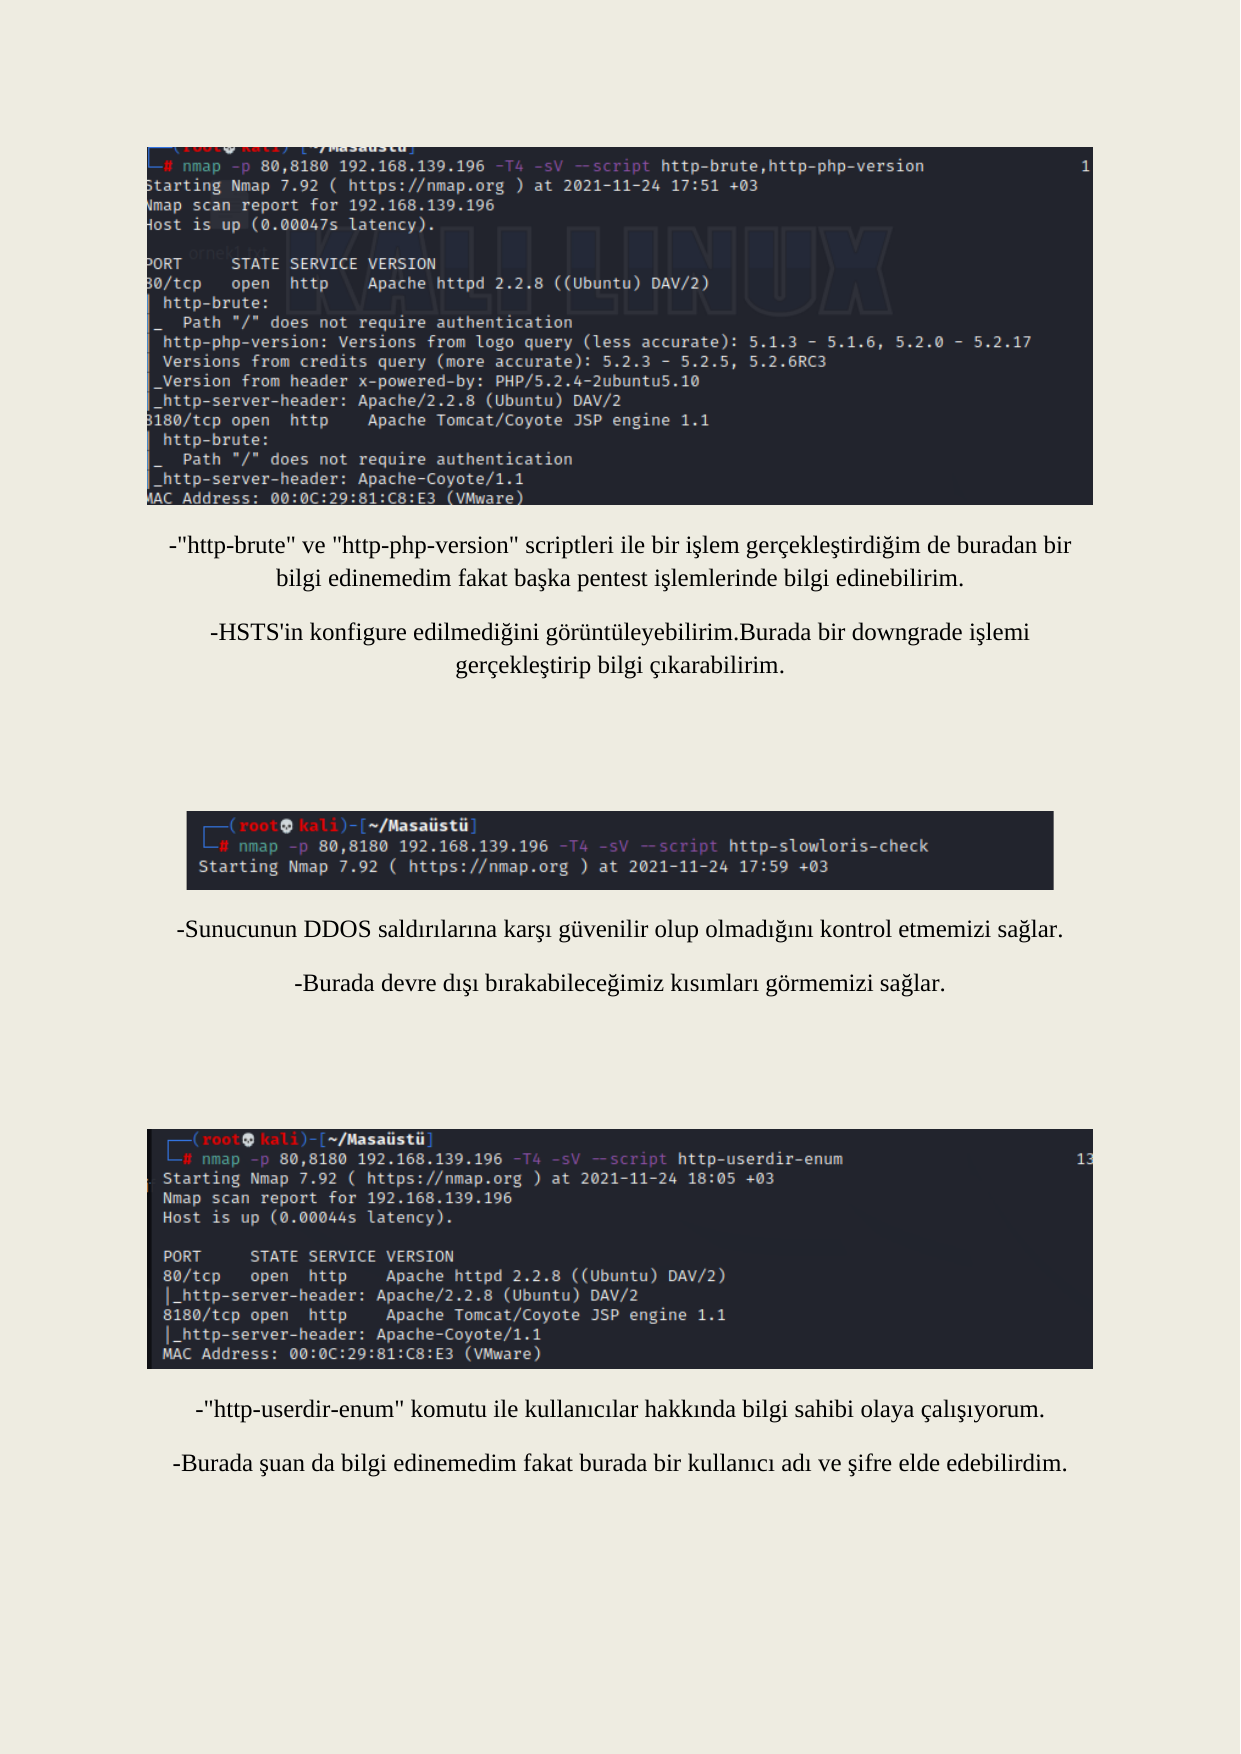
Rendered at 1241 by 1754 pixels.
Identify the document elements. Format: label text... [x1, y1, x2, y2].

picture [147, 147, 1093, 505]
text -Sunucunun DDOS saldırılarına karşı güvenilir olup olmadığını kontrol etmemizi sağlar. [148, 914, 1093, 943]
picture [147, 1129, 1093, 1369]
text -Burada şuan da bilgi edinemedim fakat burada bir kullanıcı adı ve şifre elde edebilirdim. [148, 1448, 1093, 1476]
picture [186, 811, 1054, 890]
text -Burada devre dışı bırakabileceğimiz kısımları görmemizi sağlar. [148, 968, 1093, 997]
text -"http-brute" ve "http-php-version" scriptleri ile bir işlem gerçekleştirdiğim de buradan bir bilgi edinemedim fakat başka pentest işlemlerinde bilgi edinebilirim. [148, 530, 1093, 592]
text -"http-userdir-enum" komutu ile kullanıcılar hakkında bilgi sahibi olaya çalışıyorum. [148, 1394, 1093, 1422]
text -HSTS'in konfigure edilmediğini görüntüleyebilirim.Burada bir downgrade işlemi gerçekleştirip bilgi çıkarabilirim. [148, 617, 1093, 678]
